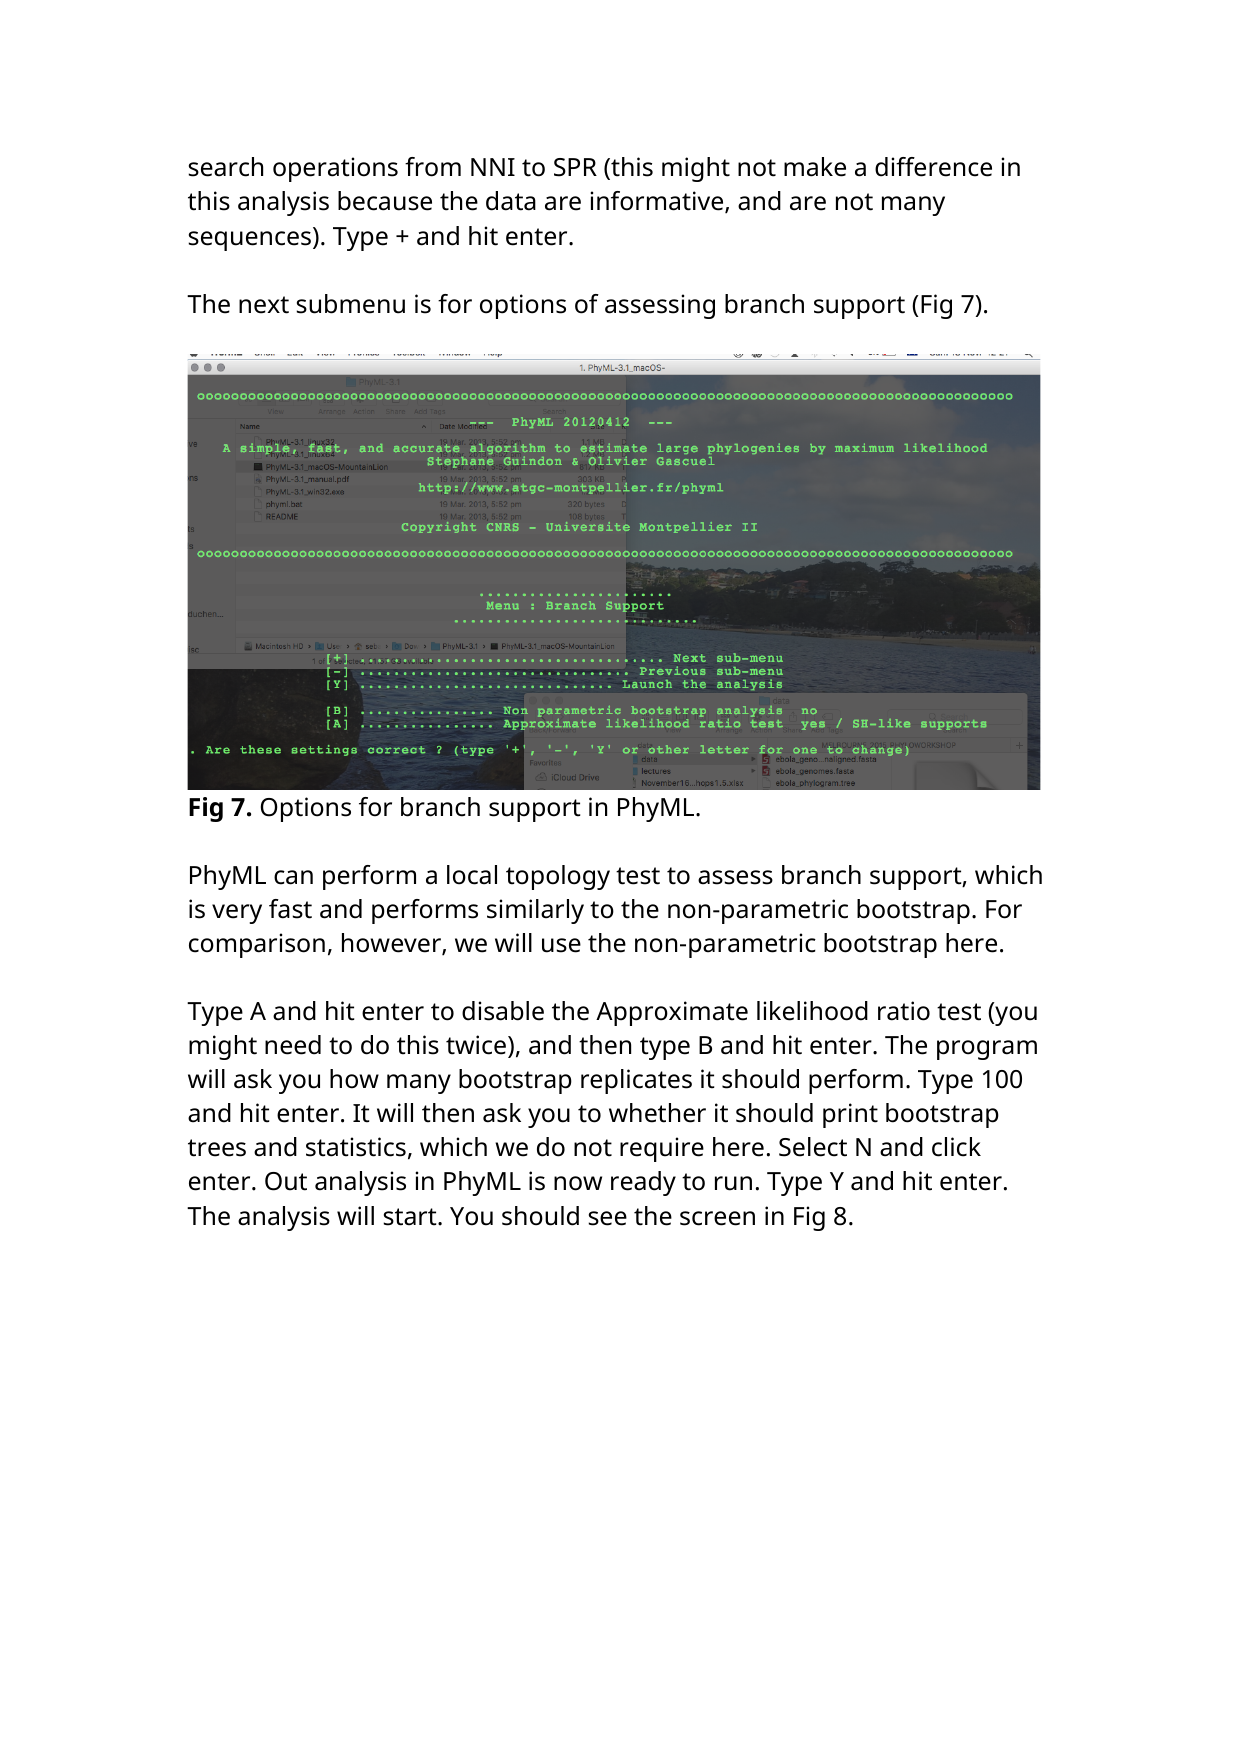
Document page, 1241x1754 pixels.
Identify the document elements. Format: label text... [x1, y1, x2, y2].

text PhyML can perform a local topology test to assess branch support, which is very fast and performs similarly to the non-parametric bootstrap. For comparison, however, we will use the non-parametric bootstrap here. [187, 857, 1053, 960]
text The next submenu is for options of assessing branch support (Fig 7). [187, 286, 1053, 320]
text Fig 7. Options for branch support in PhyML. [187, 789, 1053, 823]
text Type A and hit enter to disable the Approximate likelihood ratio test (you might need to do this twice), and then type B and hit enter. The program will ask you how many bootstrap replicates it should perform. Type 100 and hit enter. It will then ask you to whether it should print bootstrap trees and statistics, which we do not require here. Select N and click enter. Out analysis in PhyML is now ready to run. Type Y and hit enter. The analysis will start. You should see the screen in Fig 8. [187, 994, 1053, 1232]
picture [187, 354, 1041, 790]
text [187, 150, 1053, 252]
